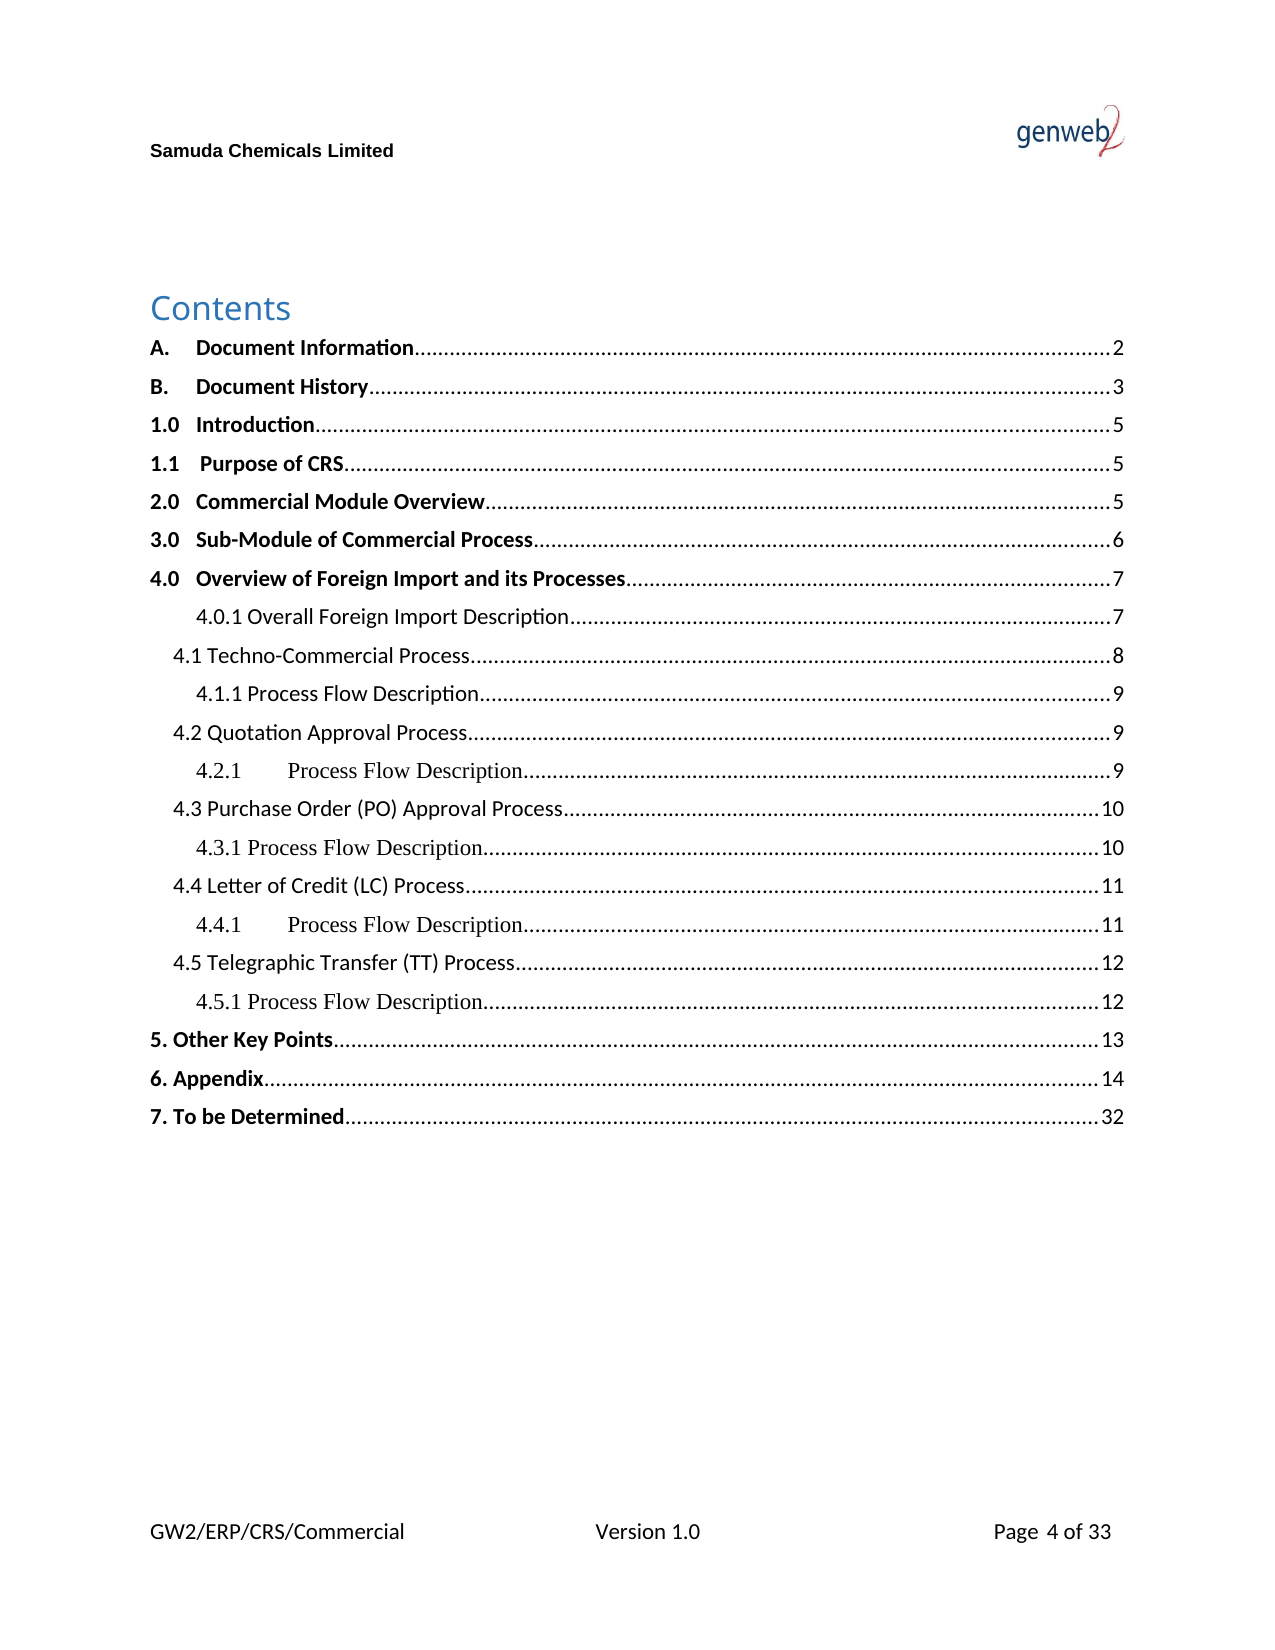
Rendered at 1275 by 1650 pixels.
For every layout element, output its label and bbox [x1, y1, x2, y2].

picture [1017, 105, 1125, 158]
